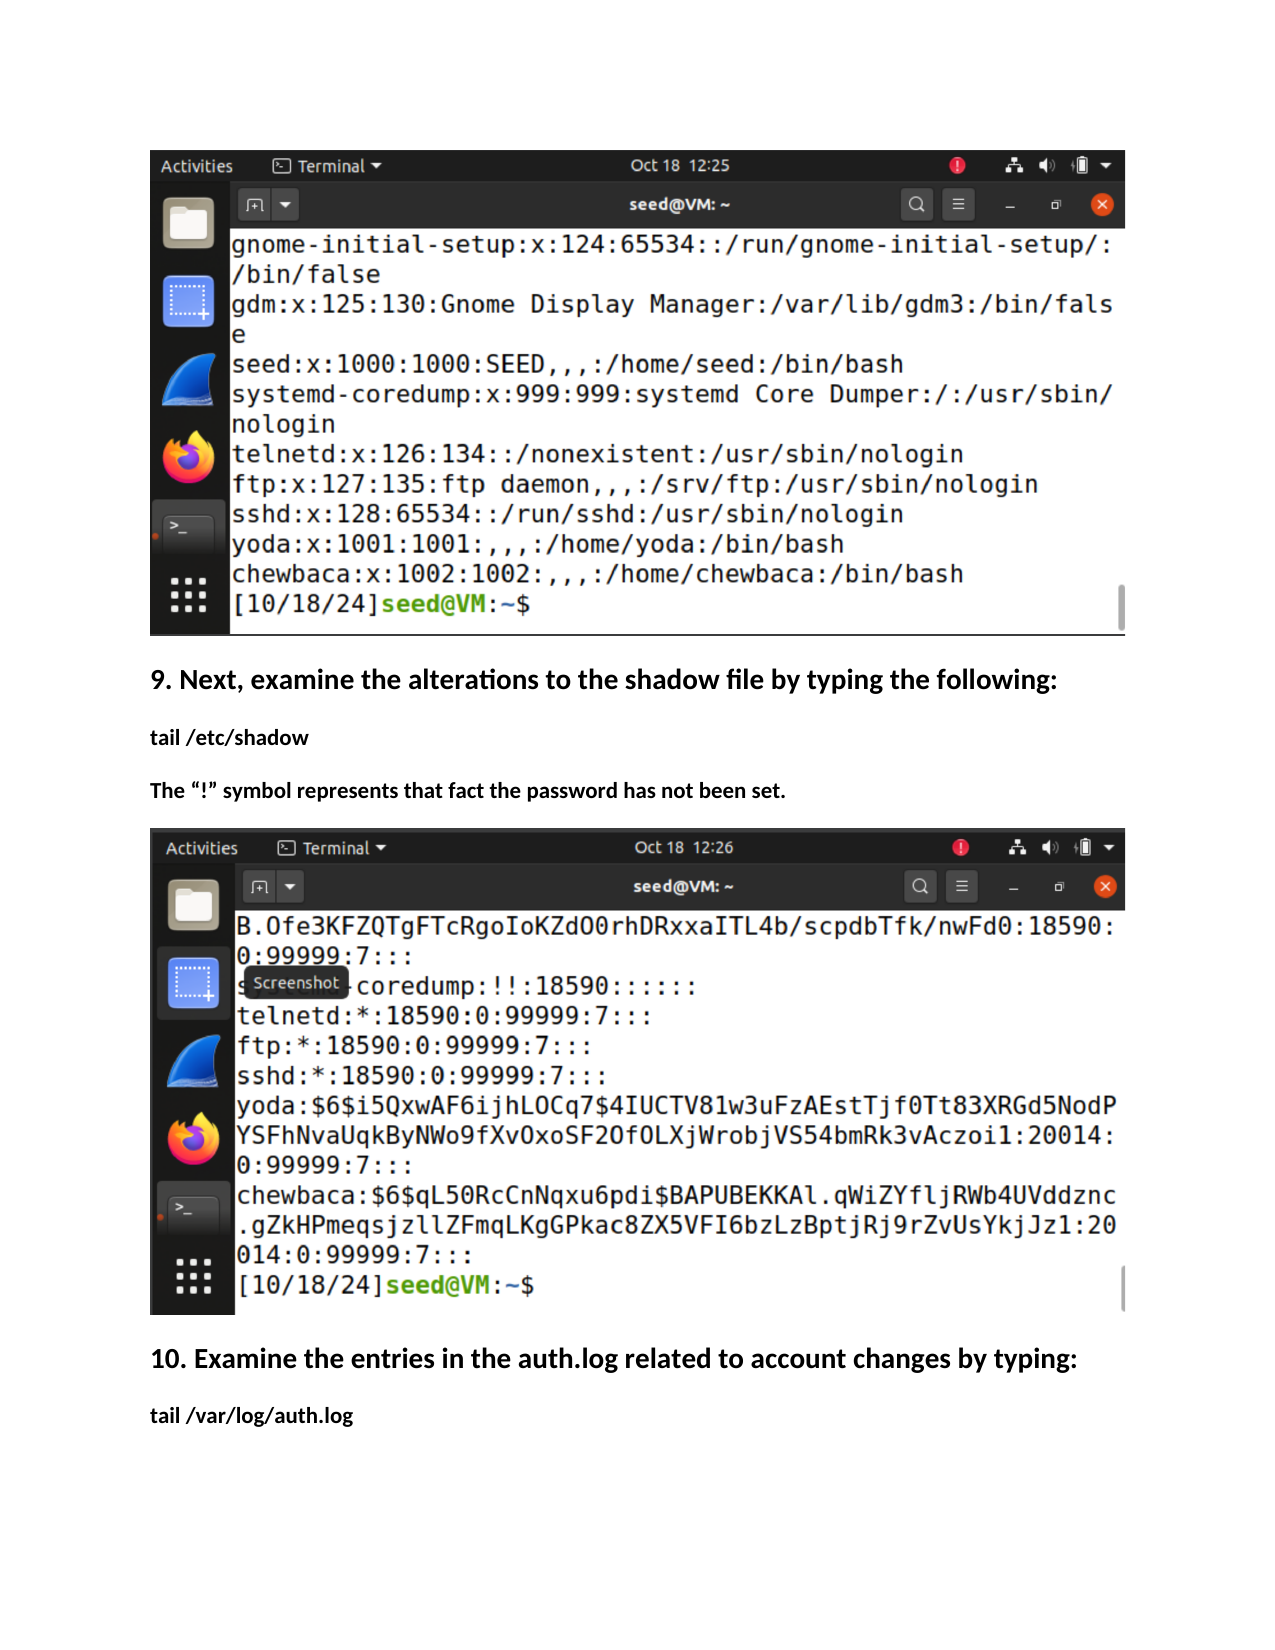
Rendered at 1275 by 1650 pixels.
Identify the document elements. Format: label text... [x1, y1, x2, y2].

text 9. Next, examine the alterations to the shadow file by typing the following: [150, 661, 1125, 697]
text The “!” symbol represents that fact the password has not been set. [150, 776, 1125, 804]
text tail /etc/shadow [150, 723, 1125, 751]
picture [150, 828, 1125, 1315]
picture [150, 150, 1125, 636]
text 10. Examine the entries in the auth.log related to account changes by typing: [150, 1340, 1125, 1375]
text tail /var/log/auth.log [150, 1401, 1125, 1429]
